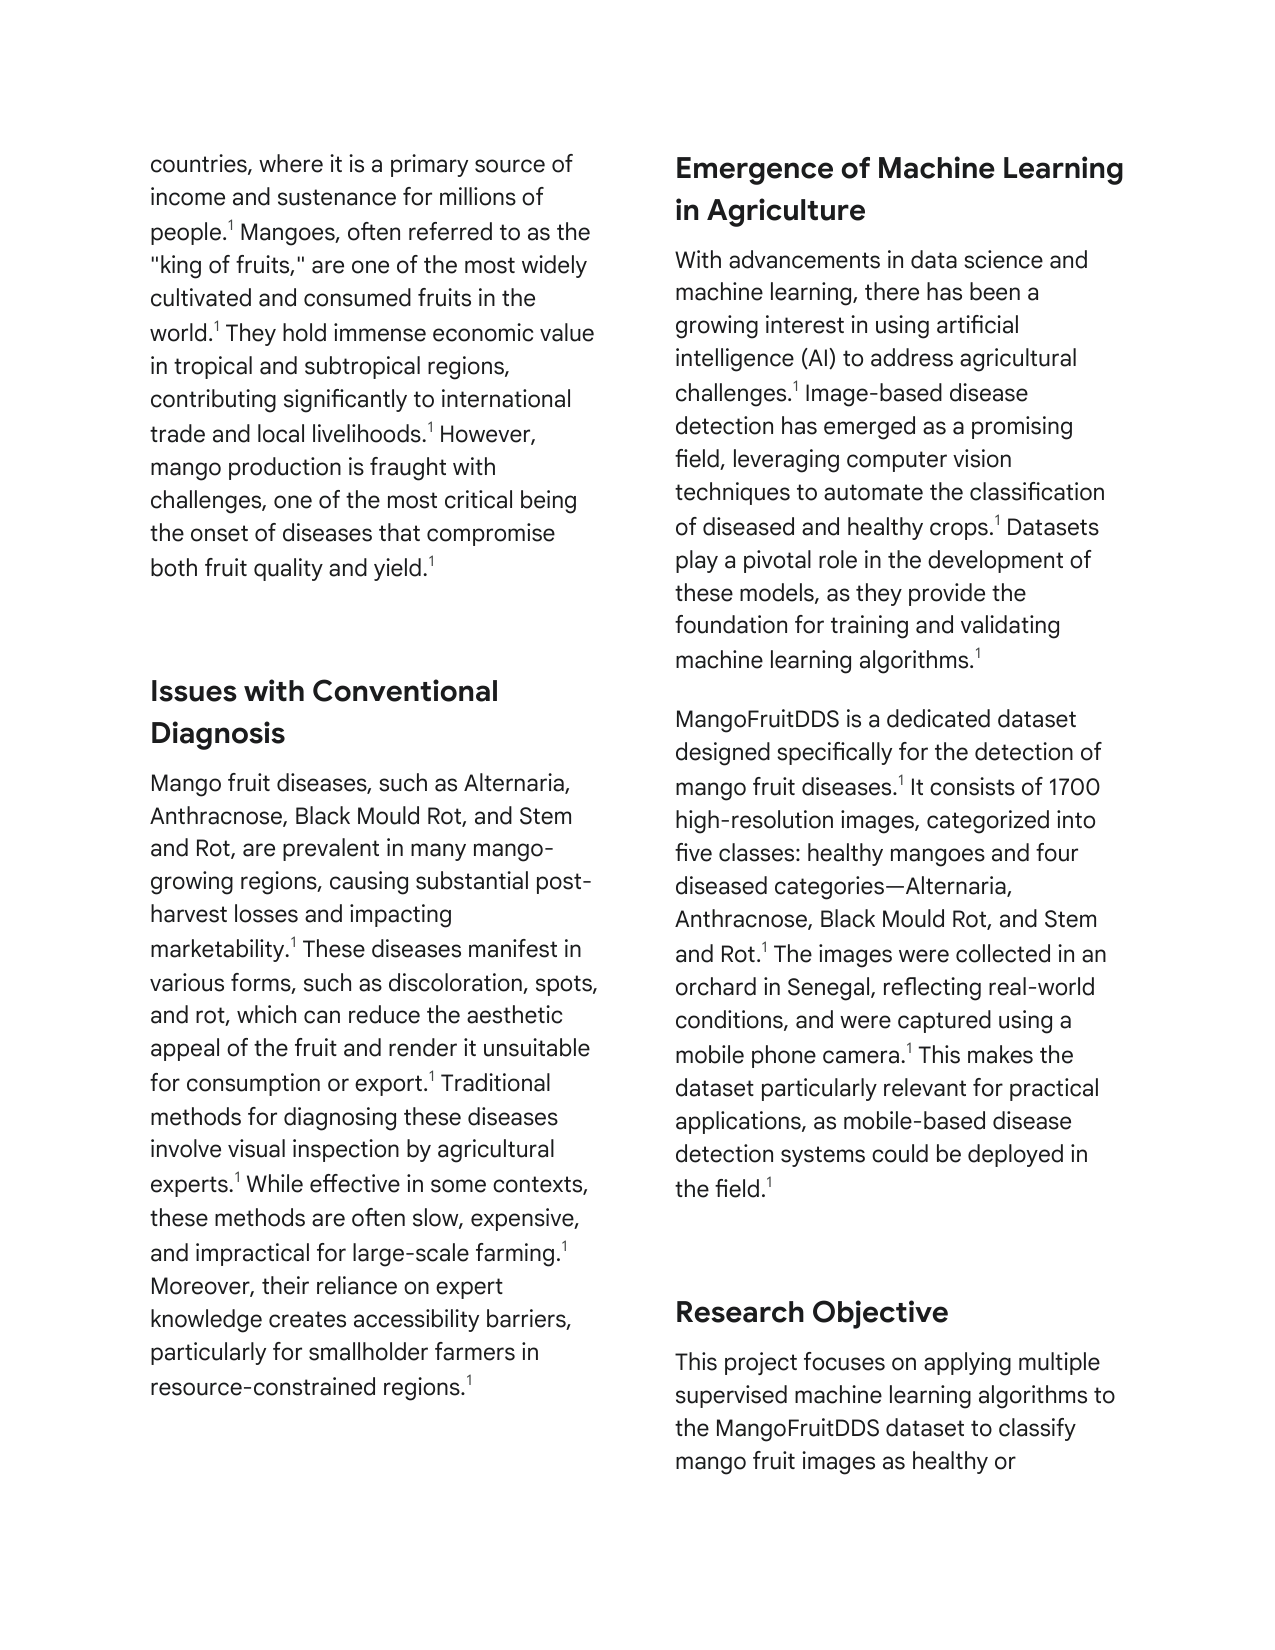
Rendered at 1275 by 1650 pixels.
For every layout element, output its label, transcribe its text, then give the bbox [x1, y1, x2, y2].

subtitle Issues with Conventional Diagnosis [150, 673, 600, 752]
text MangoFruitDDS is a dedicated dataset designed specifically for the detection of mango fruit diseases.1 It consists of 1700 high-resolution images, categorized into five classes: healthy mangoes and four diseased categories—Alternaria, Anthracnose, Black Mould Rot, and Stem and Rot.1 The images were collected in an orchard in Senegal, reflecting real-world conditions, and were captured using a mobile phone camera.1 This makes the dataset particularly relevant for practical applications, as mobile-based disease detection systems could be deployed in the field.1 [675, 706, 1125, 1204]
subtitle Emergence of Machine Learning in Agriculture [675, 150, 1125, 228]
text Mango fruit diseases, such as Alternaria, Anthracnose, Black Mould Rot, and Stem and Rot, are prevalent in many mango-growing regions, causing substantial post-harvest losses and impacting marketability.1 These diseases manifest in various forms, such as discoloration, spots, and rot, which can reduce the aesthetic appeal of the fruit and render it unsuitable for consumption or export.1 Traditional methods for diagnosing these diseases involve visual inspection by agricultural experts.1 While effective in some contexts, these methods are often slow, expensive, and impractical for large-scale farming.1 Moreover, their reliance on expert knowledge creates accessibility barriers, particularly for smallholder farmers in resource-constrained regions.1 [150, 769, 600, 1402]
text With advancements in data science and machine learning, there has been a growing interest in using artificial intelligence (AI) to address agricultural challenges.1 Image-based disease detection has emerged as a promising field, leveraging computer vision techniques to automate the classification of diseased and healthy crops.1 Datasets play a pivotal role in the development of these models, as they provide the foundation for training and validating machine learning algorithms.1 [675, 246, 1125, 676]
subtitle Research Objective [675, 1294, 1125, 1331]
